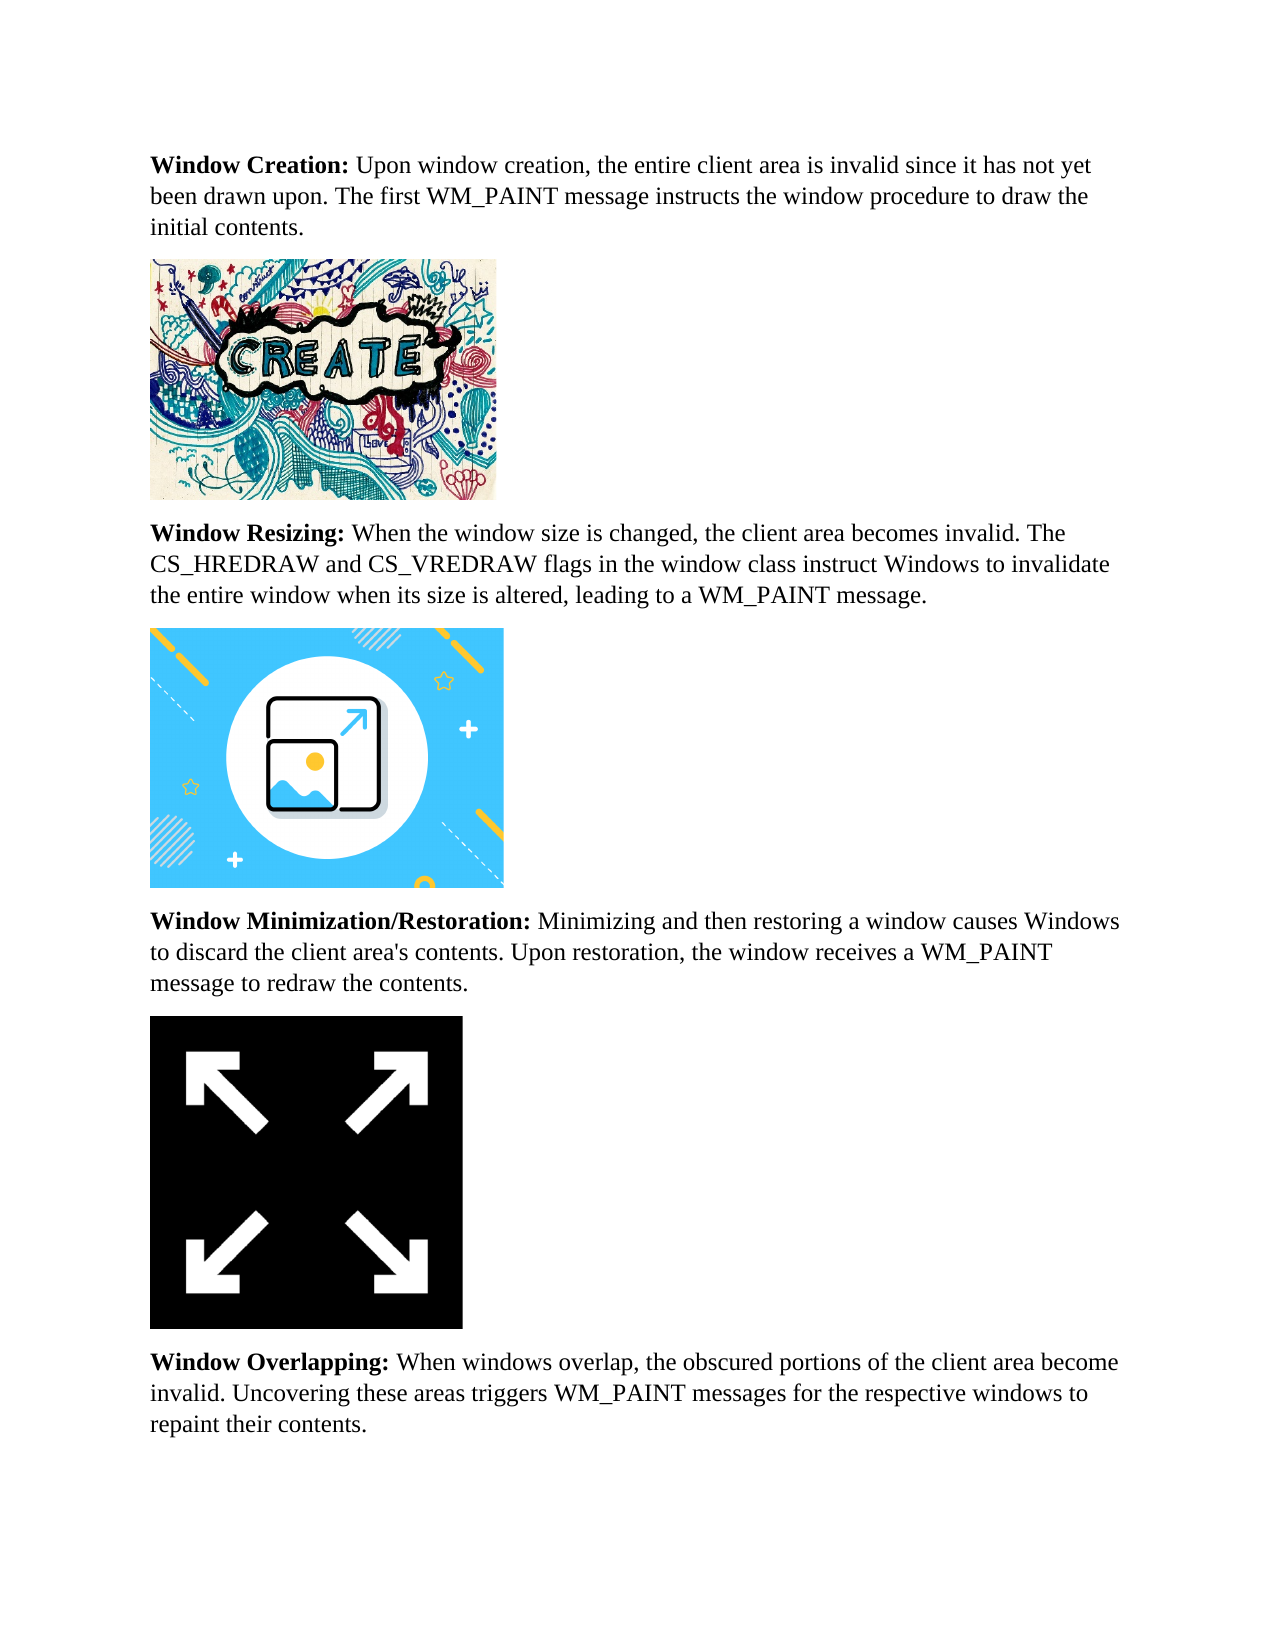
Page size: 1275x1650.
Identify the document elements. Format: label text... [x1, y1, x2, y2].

text Window Resizing: When the window size is changed, the client area becomes invalid. The CS_HREDRAW and CS_VREDRAW flags in the window class instruct Windows to invalidate the entire window when its size is altered, leading to a WM_PAINT message. [150, 518, 1125, 609]
text Window Overlapping: When windows overlap, the obscured portions of the client area become invalid. Uncovering these areas triggers WM_PAINT messages for the respective windows to repaint their contents. [150, 1347, 1125, 1438]
picture [150, 628, 504, 888]
text Window Creation: Upon window creation, the entire client area is invalid since it has not yet been drawn upon. The first WM_PAINT message instructs the window procedure to draw the initial contents. [150, 150, 1125, 241]
picture [150, 259, 497, 500]
picture [150, 1016, 463, 1329]
text Window Minimization/Restoration: Minimizing and then restoring a window causes Windows to discard the client area's contents. Upon restoration, the window receives a WM_PAINT message to redraw the contents. [150, 906, 1125, 997]
